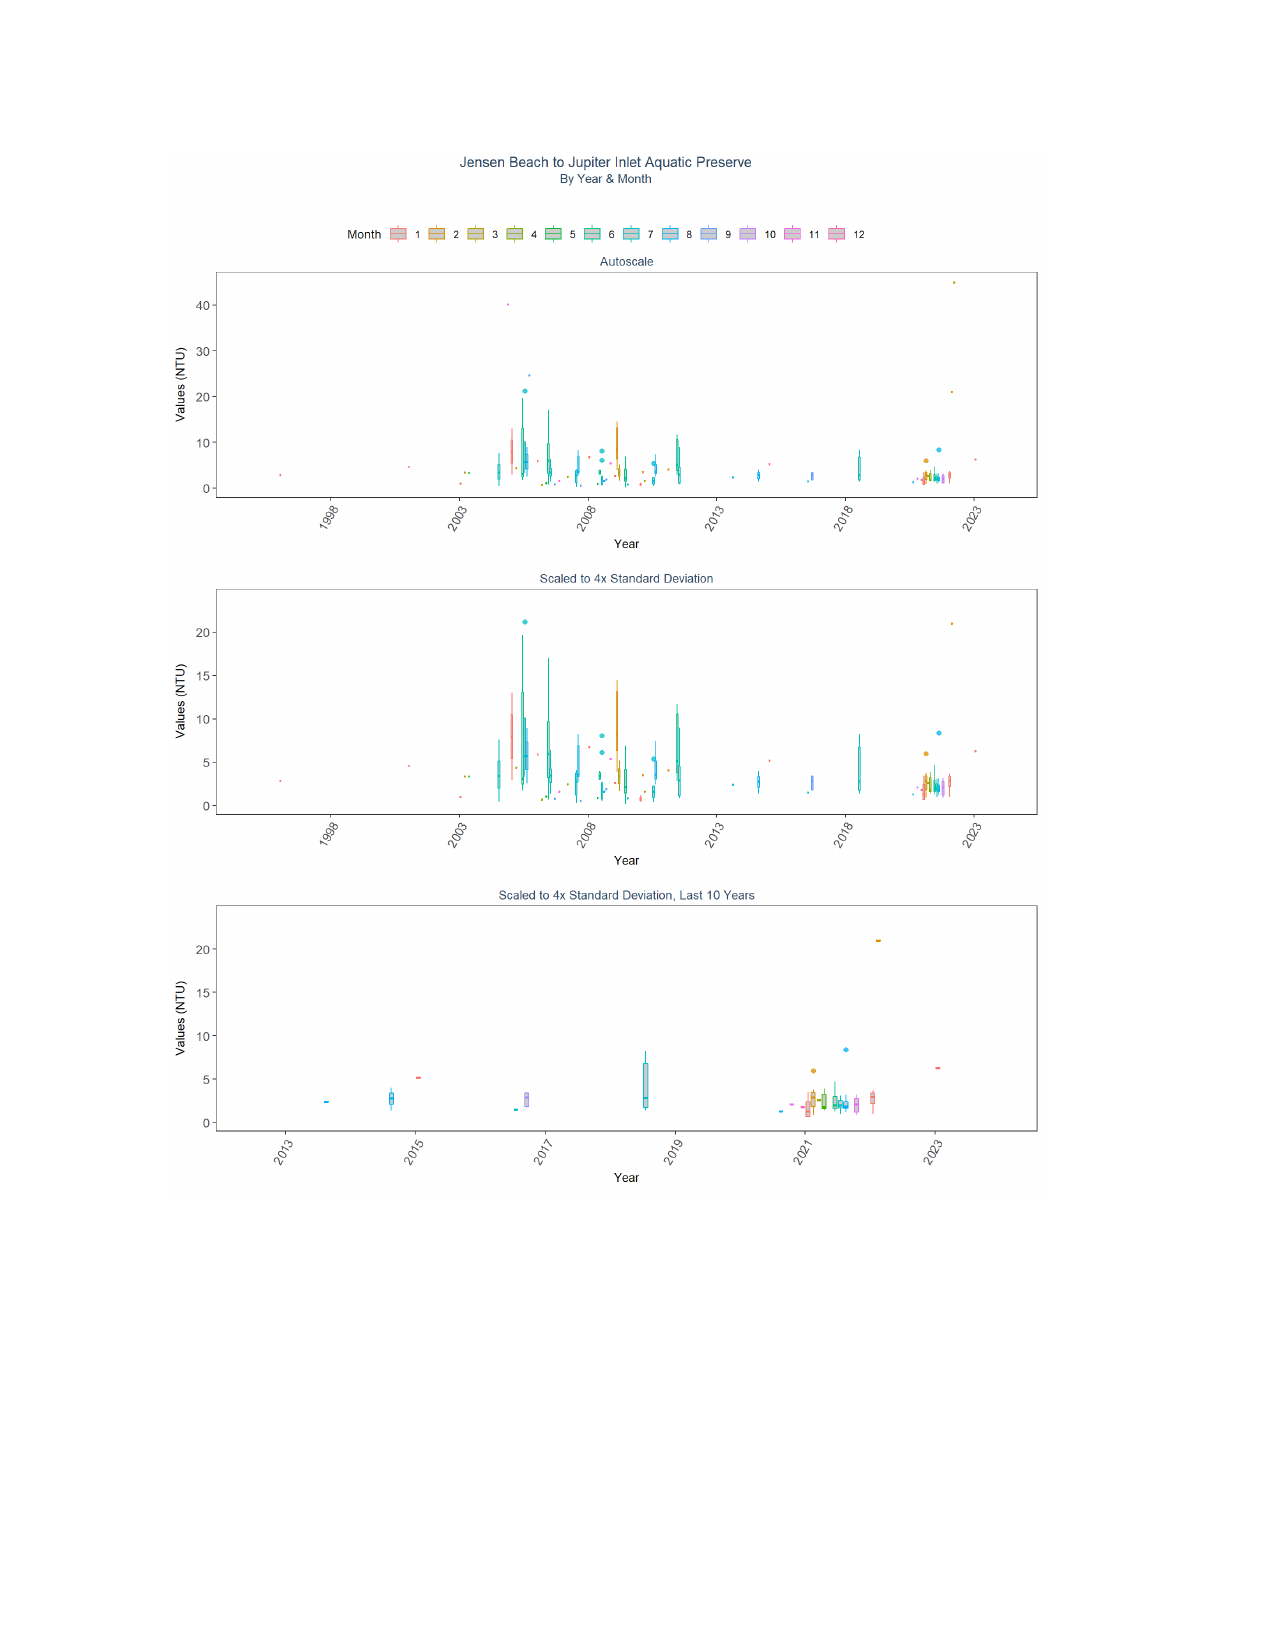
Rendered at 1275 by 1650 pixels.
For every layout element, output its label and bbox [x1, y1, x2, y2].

picture [168, 150, 1044, 1200]
